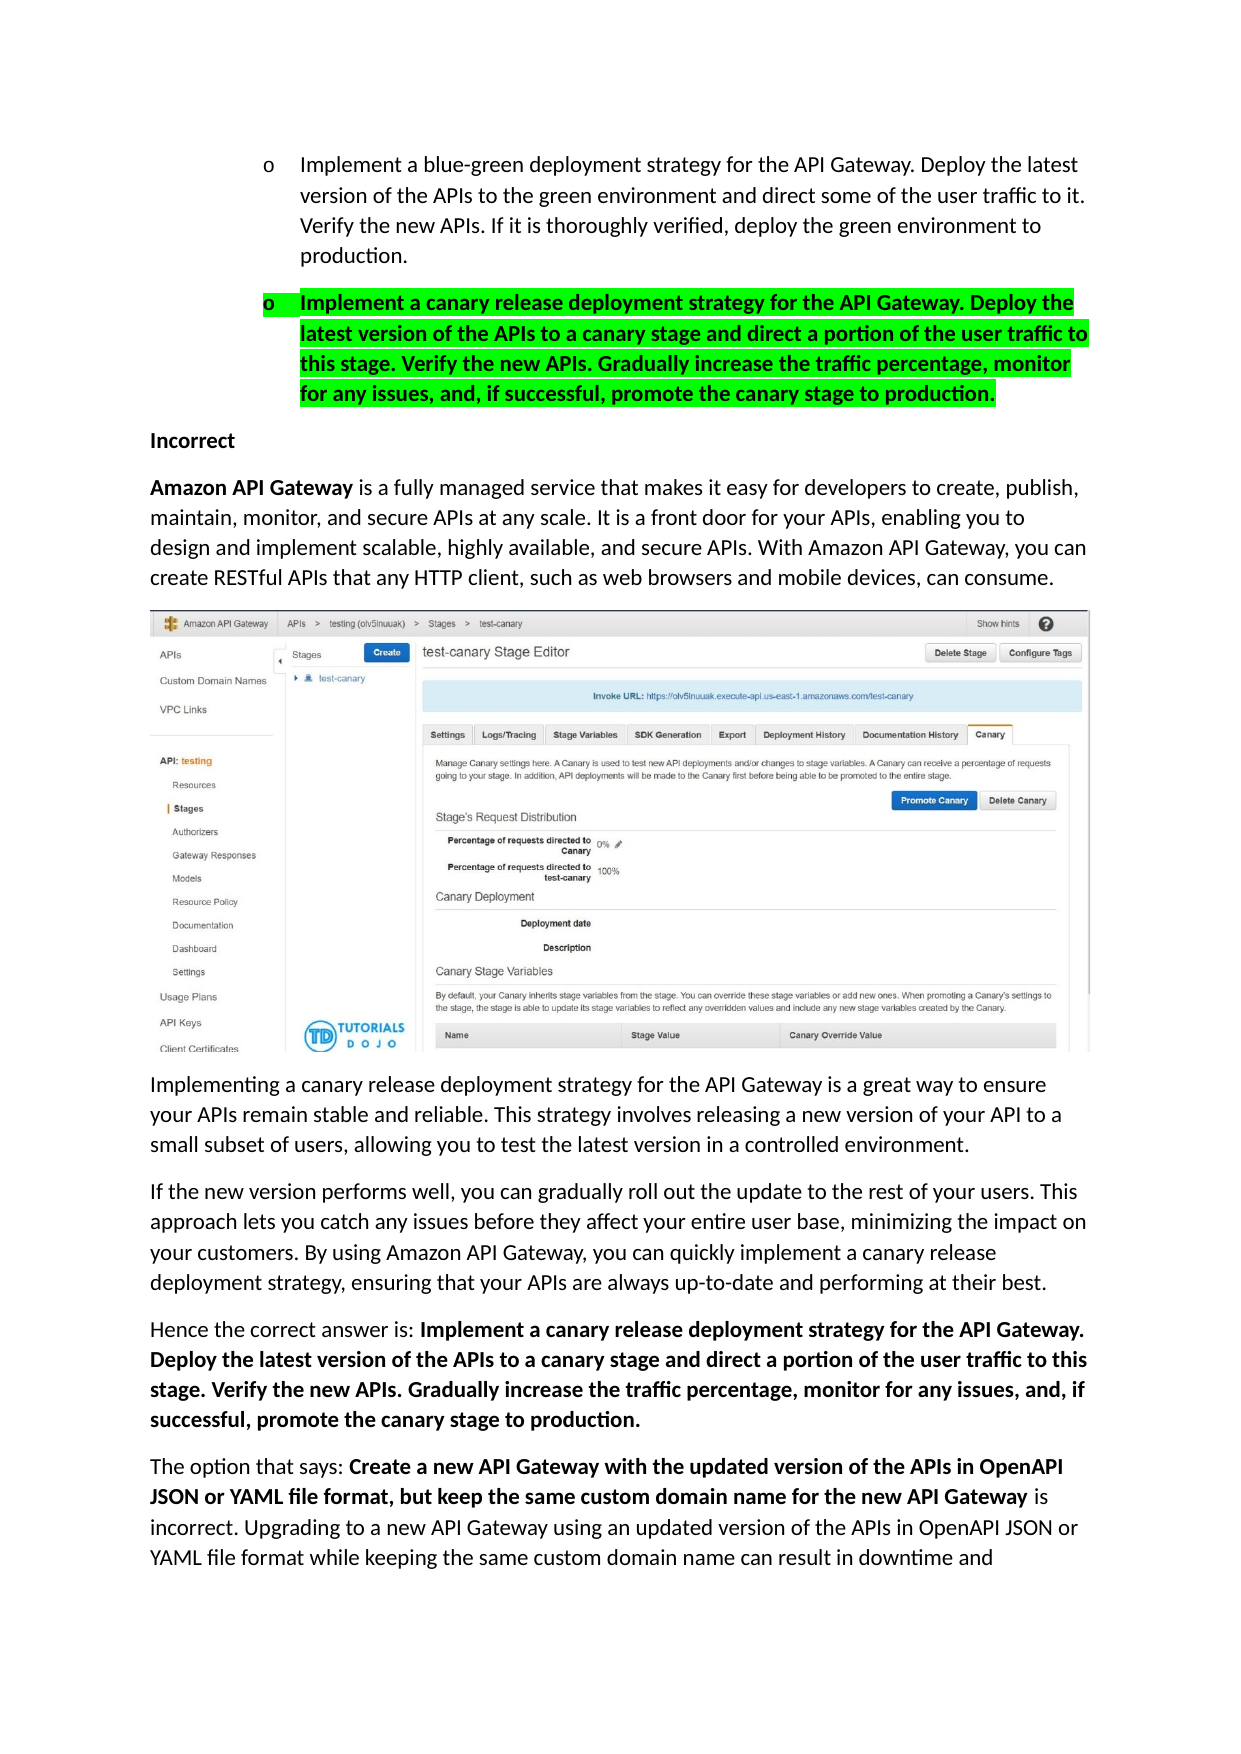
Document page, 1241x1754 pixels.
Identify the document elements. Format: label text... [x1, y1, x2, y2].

text Hence the correct answer is: Implement a canary release deployment strategy for the API Gateway. Deploy the latest version of the APIs to a canary stage and direct a portion of the user traffic to this stage. Verify the new APIs. Gradually increase the traffic percentage, monitor for any issues, and, if successful, promote the canary stage to production. [150, 1315, 1090, 1433]
list Implement a blue-green deployment strategy for the API Gateway. Deploy the latest version of the APIs to the green environment and direct some of the user traffic to it. Verify the new APIs. If it is thoroughly verified, deploy the green environment to production. [262, 150, 1090, 269]
text Amazon API Gateway is a fully managed service that makes it easy for developers to create, publish, maintain, monitor, and secure APIs at any scale. It is a front door for your APIs, enabling you to design and implement scalable, highly available, and secure APIs. With Amazon API Gateway, you can create RESTful APIs that any HTTP client, such as web browsers and mobile devices, can consume. [150, 473, 1090, 592]
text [150, 1452, 1090, 1571]
list Implement a canary release deployment strategy for the API Gateway. Deploy the latest version of the APIs to a canary stage and direct a portion of the user traffic to this stage. Verify the new APIs. Gradually increase the traffic percentage, monitor for any issues, and, if successful, promote the canary stage to production. [262, 288, 1090, 407]
text Incorrect [150, 426, 1090, 454]
picture [150, 610, 1091, 1052]
text Implementing a canary release deployment strategy for the API Gateway is a great way to ensure your APIs remain stable and reliable. This strategy involves releasing a new version of your API to a small subset of users, allowing you to test the latest version in a controlled environment. [150, 1070, 1090, 1158]
text If the new version performs well, you can gradually roll out the update to the rest of your users. This approach lets you catch any issues before they affect your entire user base, minimizing the impact on your customers. By using Amazon API Gateway, you can quickly implement a canary release deployment strategy, ensuring that your APIs are always up-to-date and performing at their best. [150, 1177, 1090, 1296]
